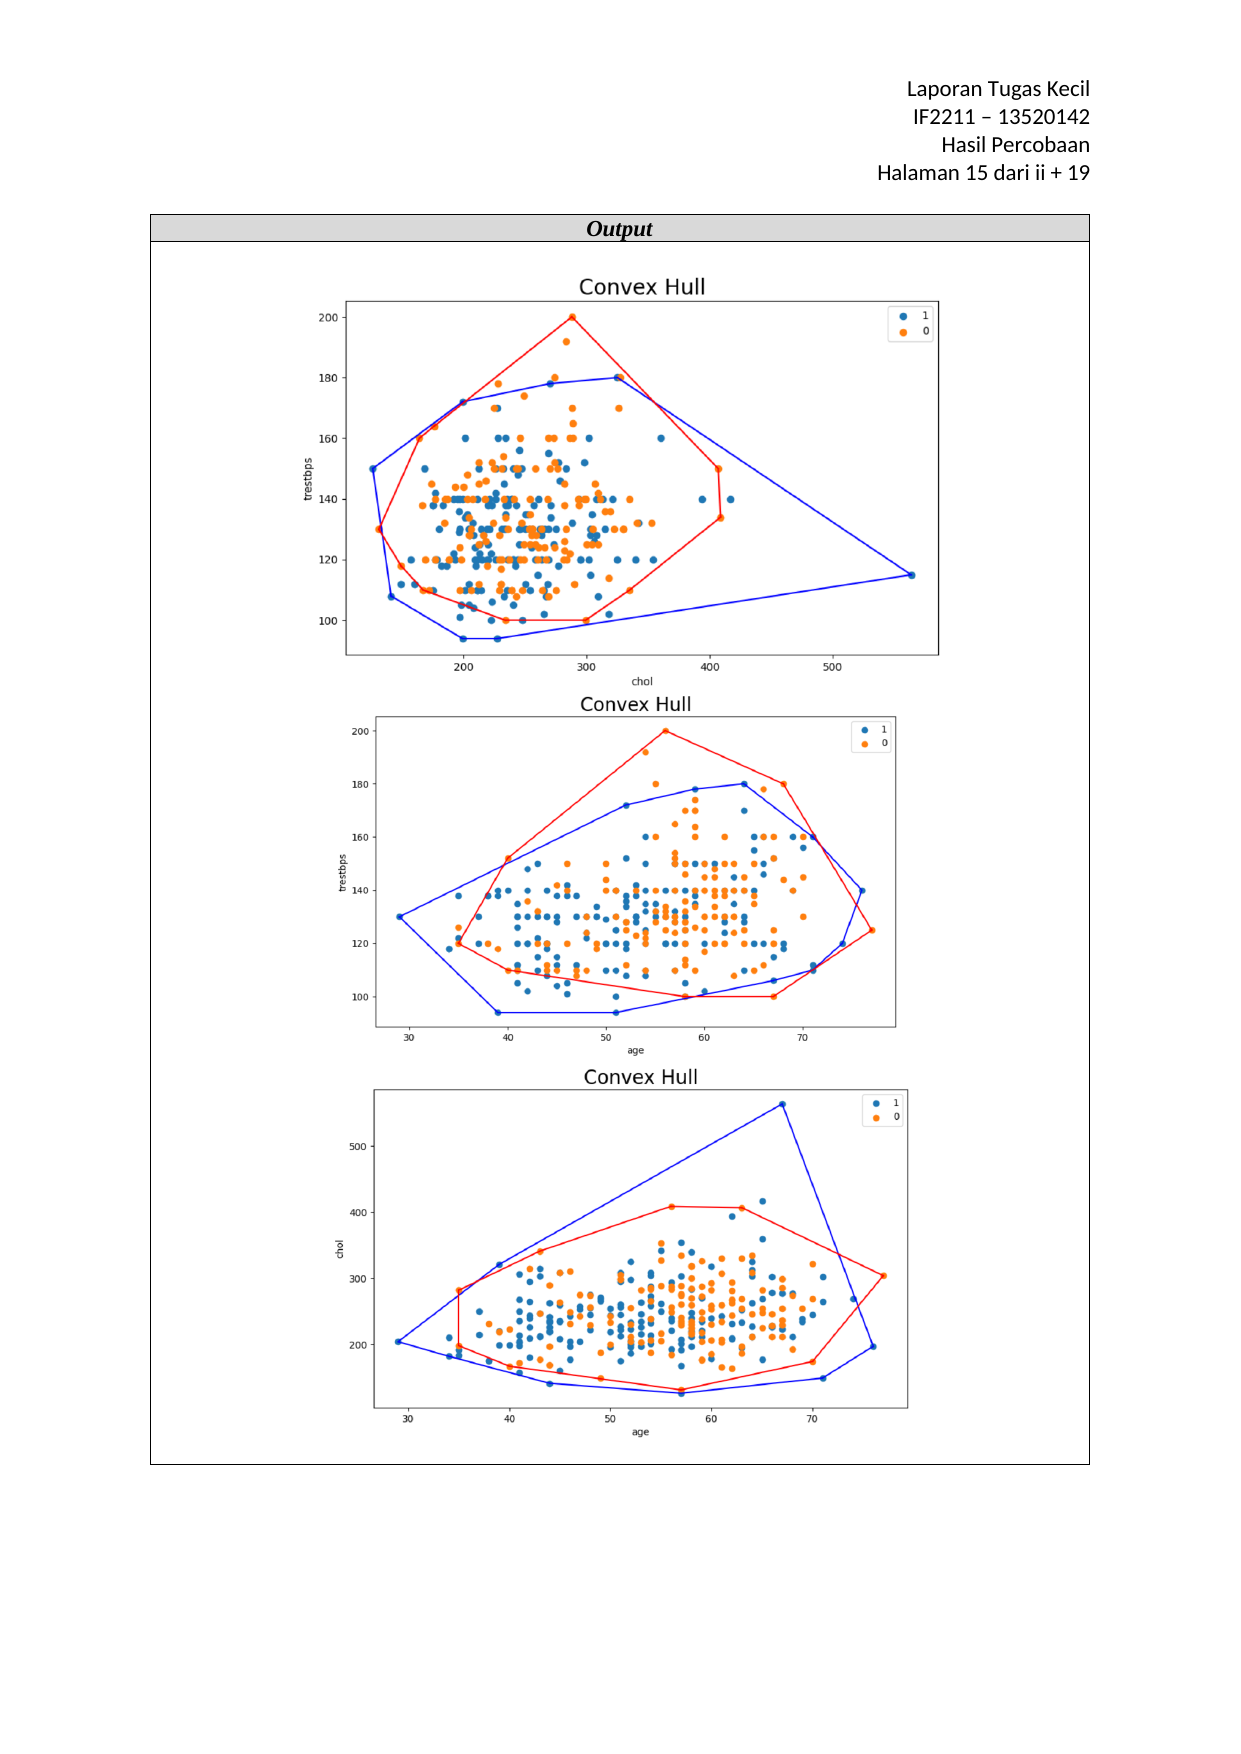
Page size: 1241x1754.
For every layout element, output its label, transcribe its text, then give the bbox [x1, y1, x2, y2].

table_cell Output [151, 215, 1089, 241]
table_cell [151, 242, 1089, 1464]
picture [275, 268, 966, 1438]
